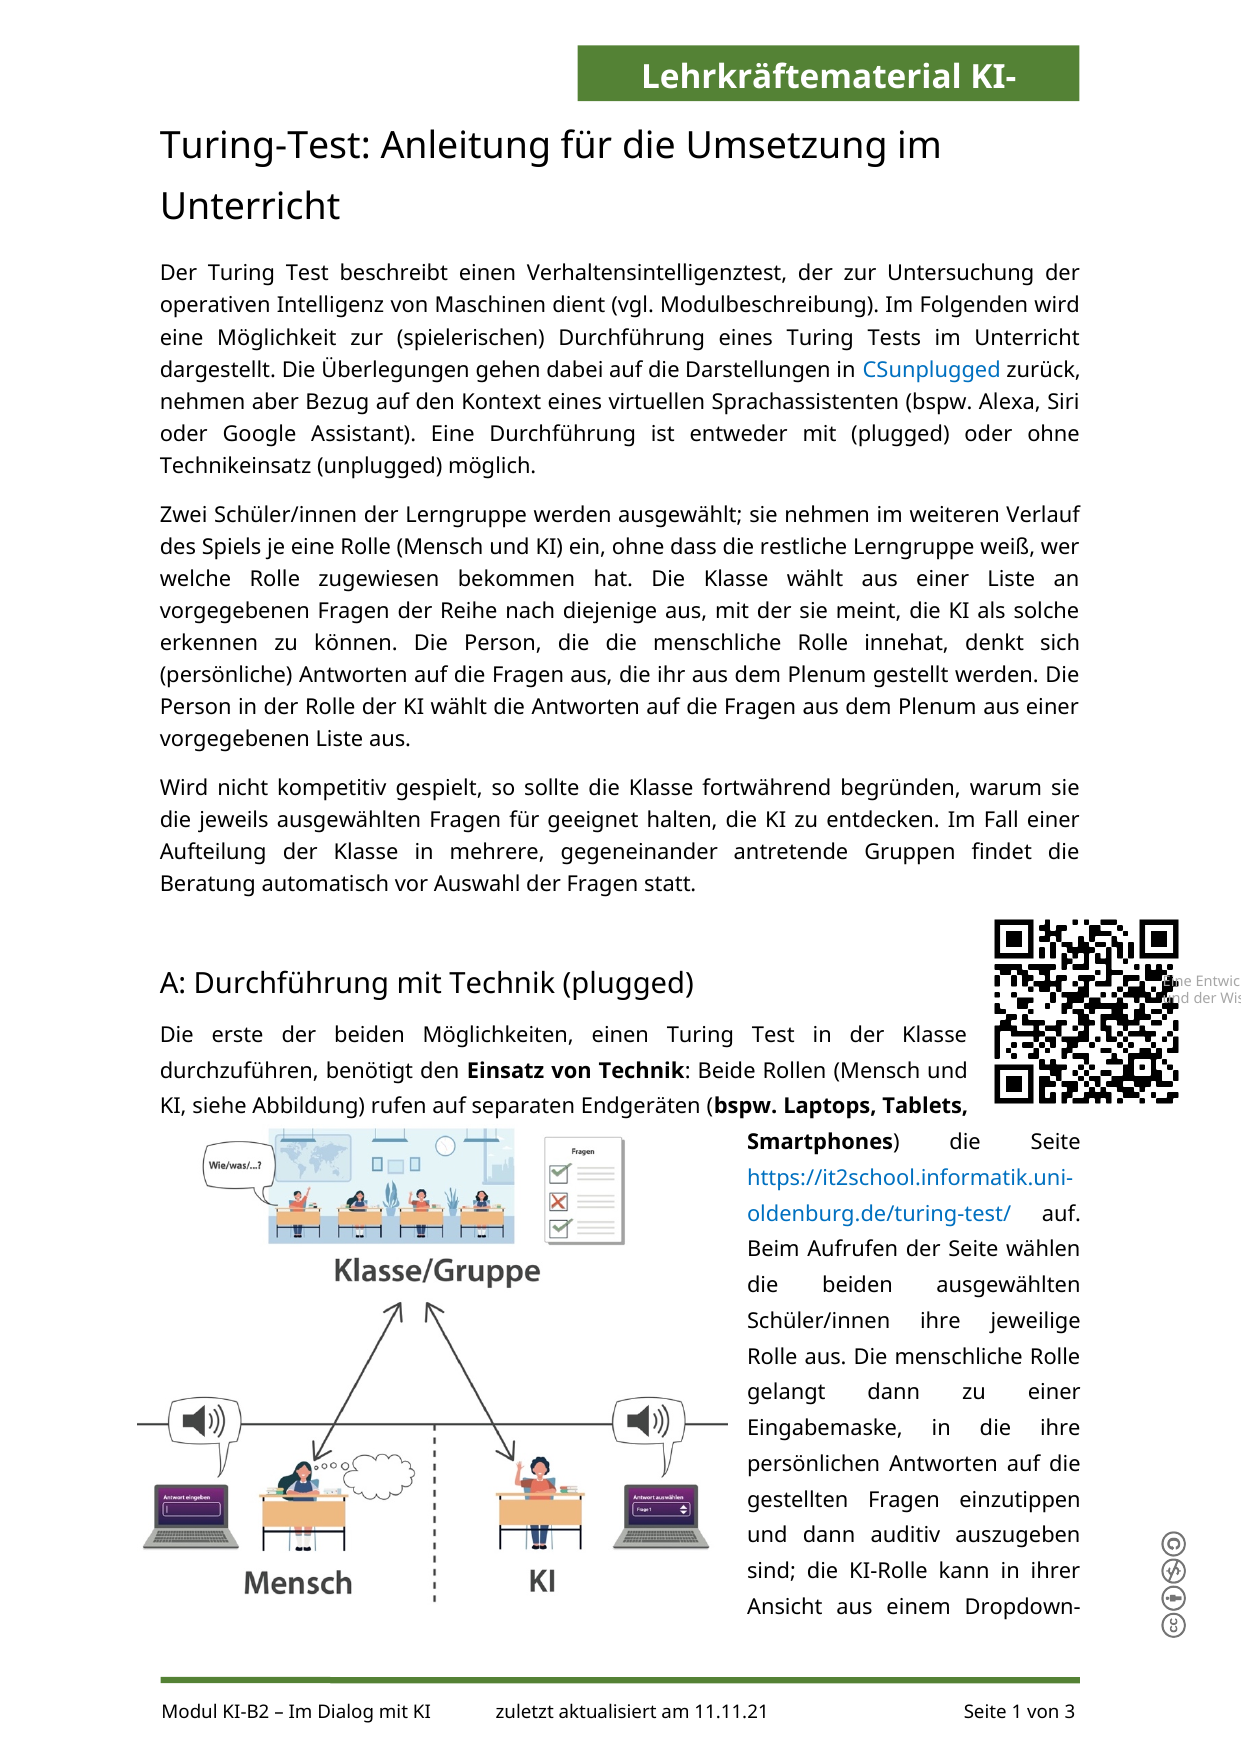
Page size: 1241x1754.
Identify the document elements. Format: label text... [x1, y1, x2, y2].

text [159, 1019, 1081, 1621]
text Zwei Schüler/innen der Lerngruppe werden ausgewählt; sie nehmen im weiteren Verlauf des Spiels je eine Rolle (Mensch und KI) ein, ohne dass die restliche Lerngruppe weiß, wer welche Rolle zugewiesen bekommen hat. Die Klasse wählt aus einer Liste an vorgegebenen Fragen der Reihe nach diejenige aus, mit der sie meint, die KI als solche erkennen zu können. Die Person, die die menschliche Rolle innehat, denkt sich (persönliche) Antworten auf die Fragen aus, die ihr aus dem Plenum gestellt werden. Die Person in der Rolle der KI wählt die Antworten auf die Fragen aus dem Plenum aus einer vorgegebenen Liste aus. [159, 498, 1081, 753]
subtitle A: Durchführung mit Technik (plugged) [159, 963, 987, 1002]
text Der Turing Test beschreibt einen Verhaltensintelligenztest, der zur Untersuchung der operativen Intelligenz von Maschinen dient (vgl. Modulbeschreibung). Im Folgenden wird eine Möglichkeit zur (spielerischen) Durchführung eines Turing Tests im Unterricht dargestellt. Die Überlegungen gehen dabei auf die Darstellungen in CSunplugged zurück, nehmen aber Bezug auf den Kontext eines virtuellen Sprachassistenten (bspw. Alexa, Siri oder Google Assistant). Eine Durchführung ist entweder mit (plugged) oder ohne Technikeinsatz (unplugged) möglich. [159, 257, 1081, 479]
picture [987, 915, 1187, 1110]
picture [137, 1124, 728, 1605]
text Turing-Test: Anleitung für die Umsetzung im Unterricht [159, 118, 1081, 230]
text Wird nicht kompetitiv gespielt, so sollte die Klasse fortwährend begründen, warum sie die jeweils ausgewählten Fragen für geeignet halten, die KI zu entdecken. Im Fall einer Aufteilung der Klasse in mehrere, gegeneinander antretende Gruppen findet die Beratung automatisch vor Auswahl der Fragen statt. [159, 772, 1081, 898]
